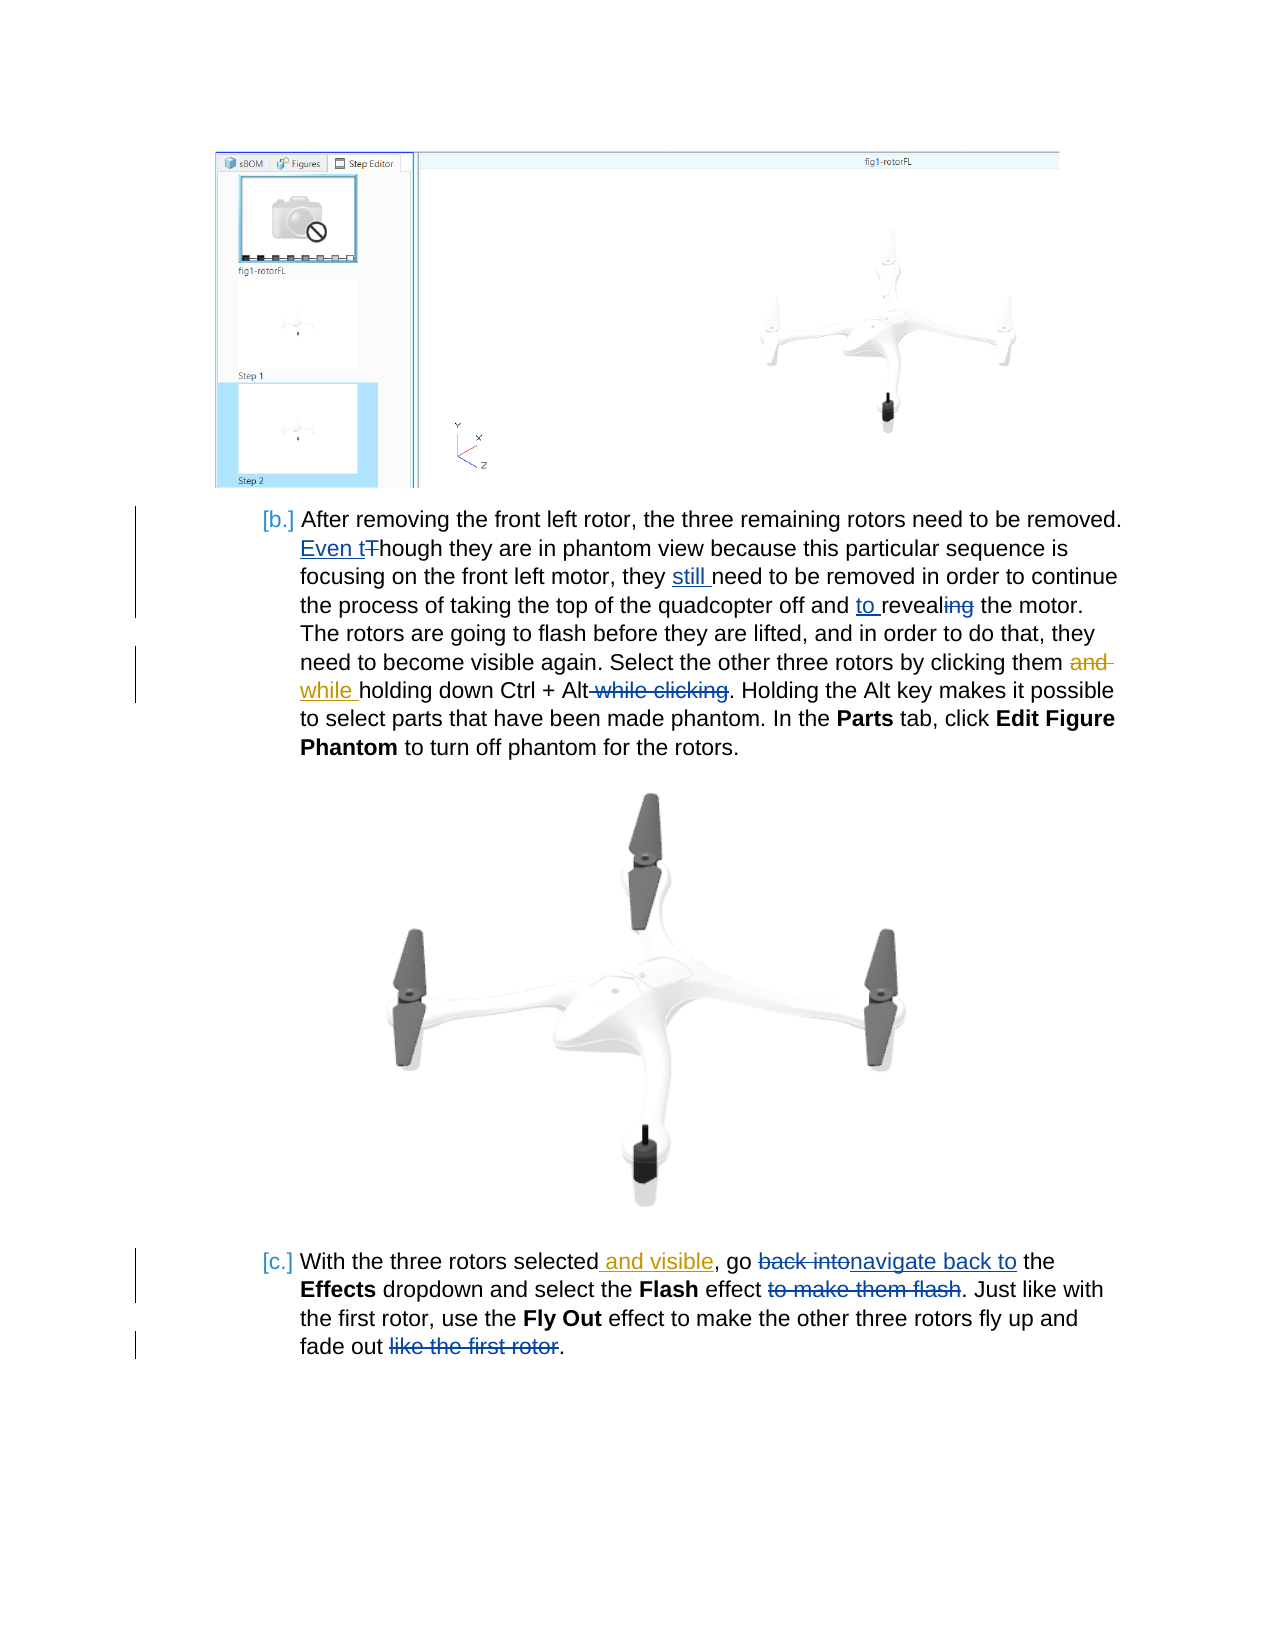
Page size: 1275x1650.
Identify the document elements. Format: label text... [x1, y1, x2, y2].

list After removing the front left rotor, the three remaining rotors need to be removed. hough they are in phantom view because this particular sequence is focusing on the front left motor, they need to be removed in order to continue the process of taking the top of the quadcopter off and reveal the motor. The rotors are going to flash before they are lifted, and in order to do that, they need to become visible again. Select the other three rotors by clicking them holding down Ctrl + Alt. Holding the Alt key makes it possible to select parts that have been made phantom. In the Parts tab, click Edit Figure Phantom to turn off phantom for the rotors. [262, 506, 1125, 760]
picture [326, 778, 950, 1229]
picture [215, 150, 1060, 488]
list With the three rotors selected, go the Effects dropdown and select the Flash effect . Just like with the first rotor, use the Fly Out effect to make the other three rotors fly up and fade out . [262, 1248, 1125, 1359]
